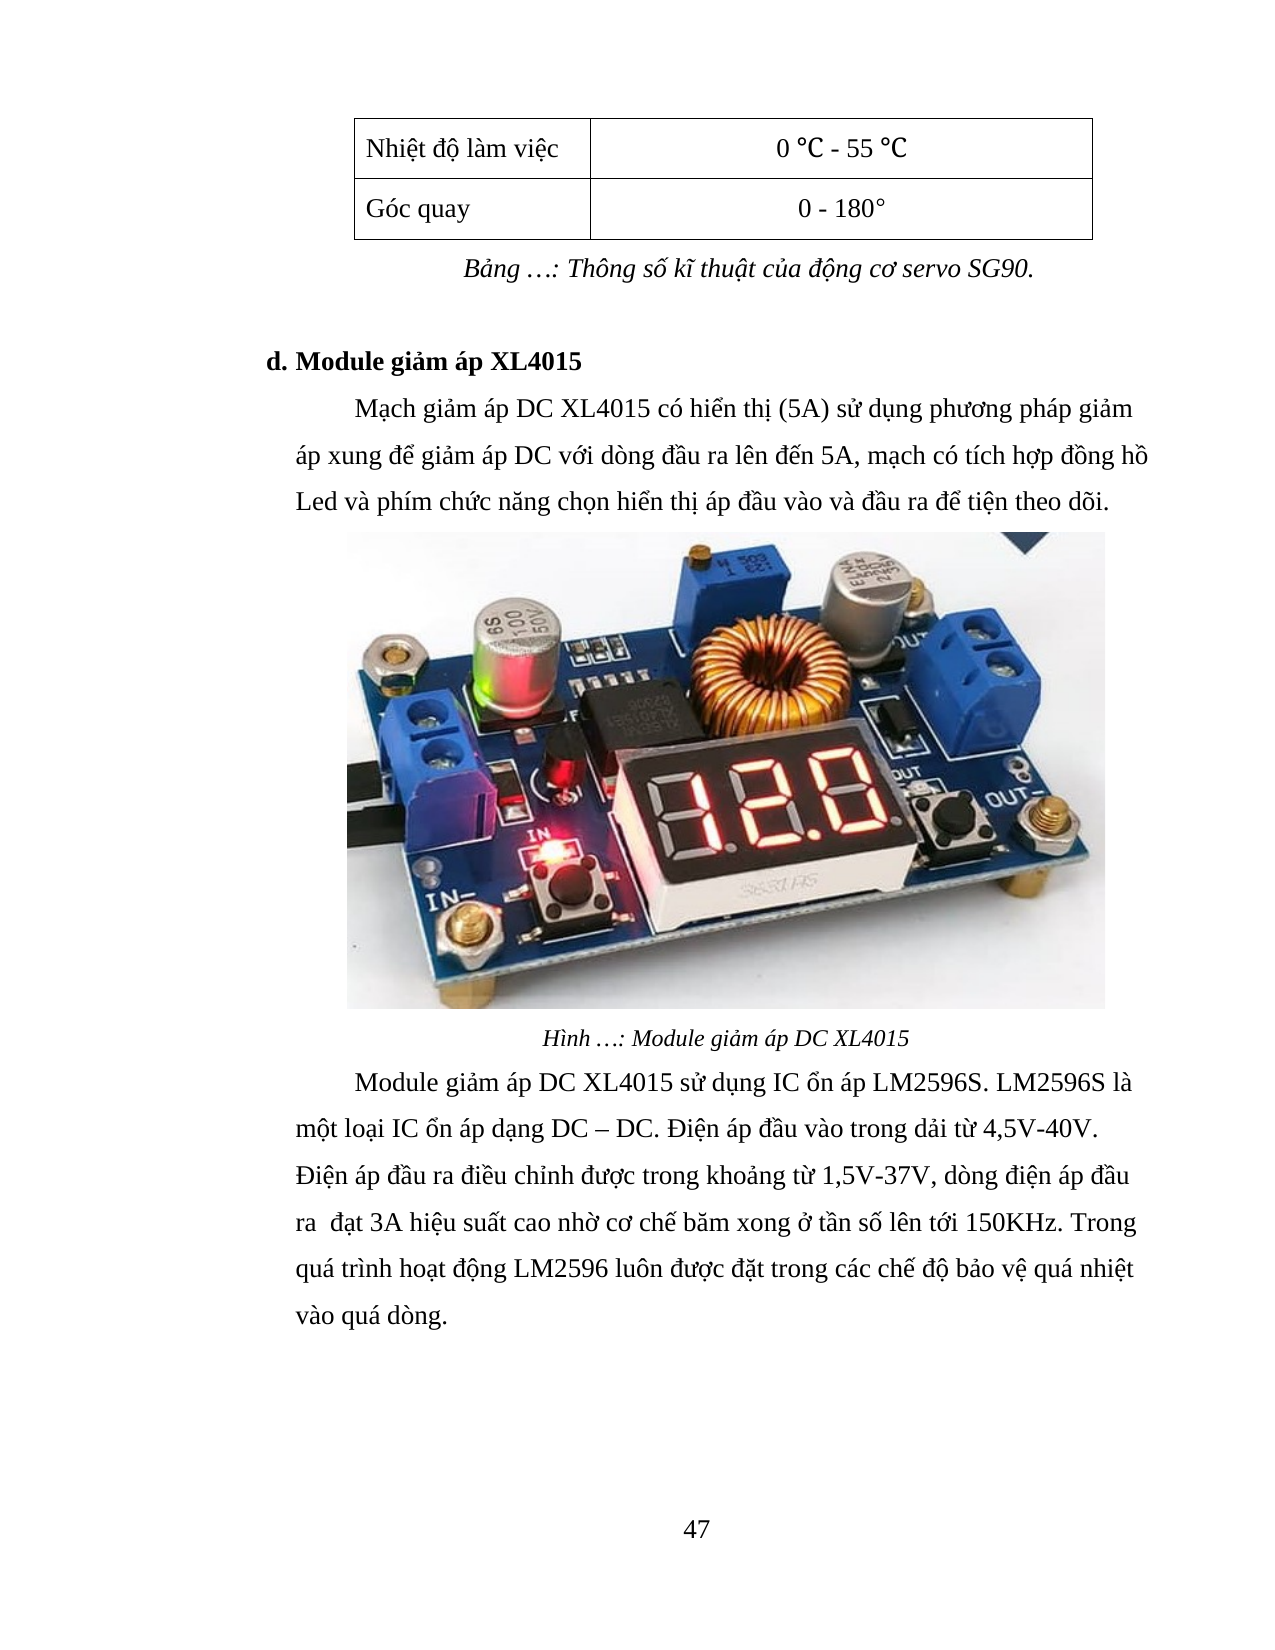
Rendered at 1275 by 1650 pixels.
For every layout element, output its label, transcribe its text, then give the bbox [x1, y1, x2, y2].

list Hình …: Module giảm áp DC XL4015 [295, 1024, 1157, 1052]
list Module giảm áp XL4015 [266, 345, 1157, 377]
table_cell 0 - 180 [591, 179, 1092, 238]
picture [347, 532, 1106, 1009]
table_cell 0 ℃ - 55 ℃ [591, 119, 1092, 178]
table_cell Nhiệt độ làm việc [355, 119, 590, 178]
table_cell Góc quay [355, 179, 590, 238]
list Mạch giảm áp DC XL4015 có hiển thị (5A) sử dụng phương pháp giảm áp xung để giảm áp DC với dòng đầu ra lên đến 5A, mạch có tích hợp đồng hồ Led và phím chức năng chọn hiển thị áp đầu vào và đầu ra để tiện theo dõi. [295, 392, 1157, 517]
list Module giảm áp DC XL4015 sử dụng IC ổn áp LM2596S. LM2596S là một loại IC ổn áp dạng DC – DC. Điện áp đầu vào trong dải từ 4,5V-40V. Điện áp đầu ra điều chỉnh được trong khoảng từ 1,5V-37V, dòng điện áp đầu ra đạt 3A hiệu suất cao nhờ cơ chế băm xong ở tần số lên tới 150KHz. Trong quá trình hoạt động LM2596 luôn được đặt trong các chế độ bảo vệ quá nhiệt vào quá dòng. [295, 1066, 1157, 1330]
list Bảng …: Thông số kĩ thuật của động cơ servo SG90. [341, 252, 1157, 283]
